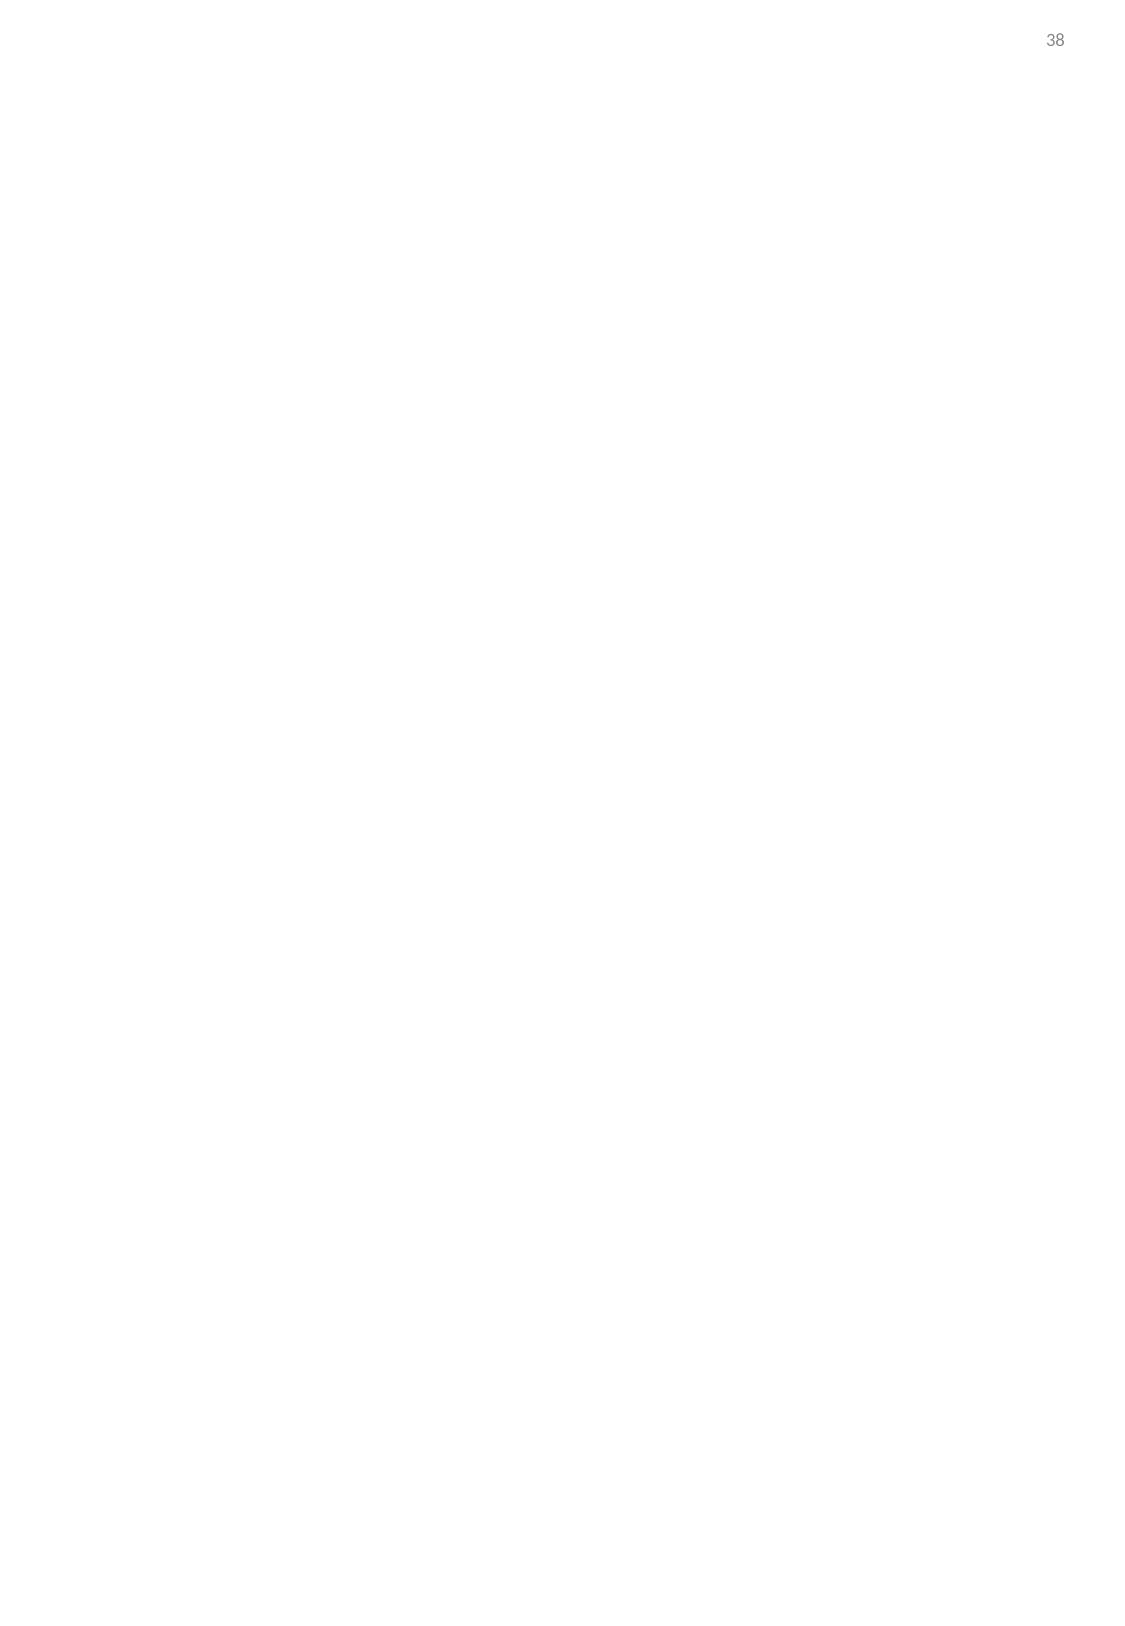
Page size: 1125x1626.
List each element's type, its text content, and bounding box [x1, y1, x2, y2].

text 38 [21, 28, 1064, 51]
